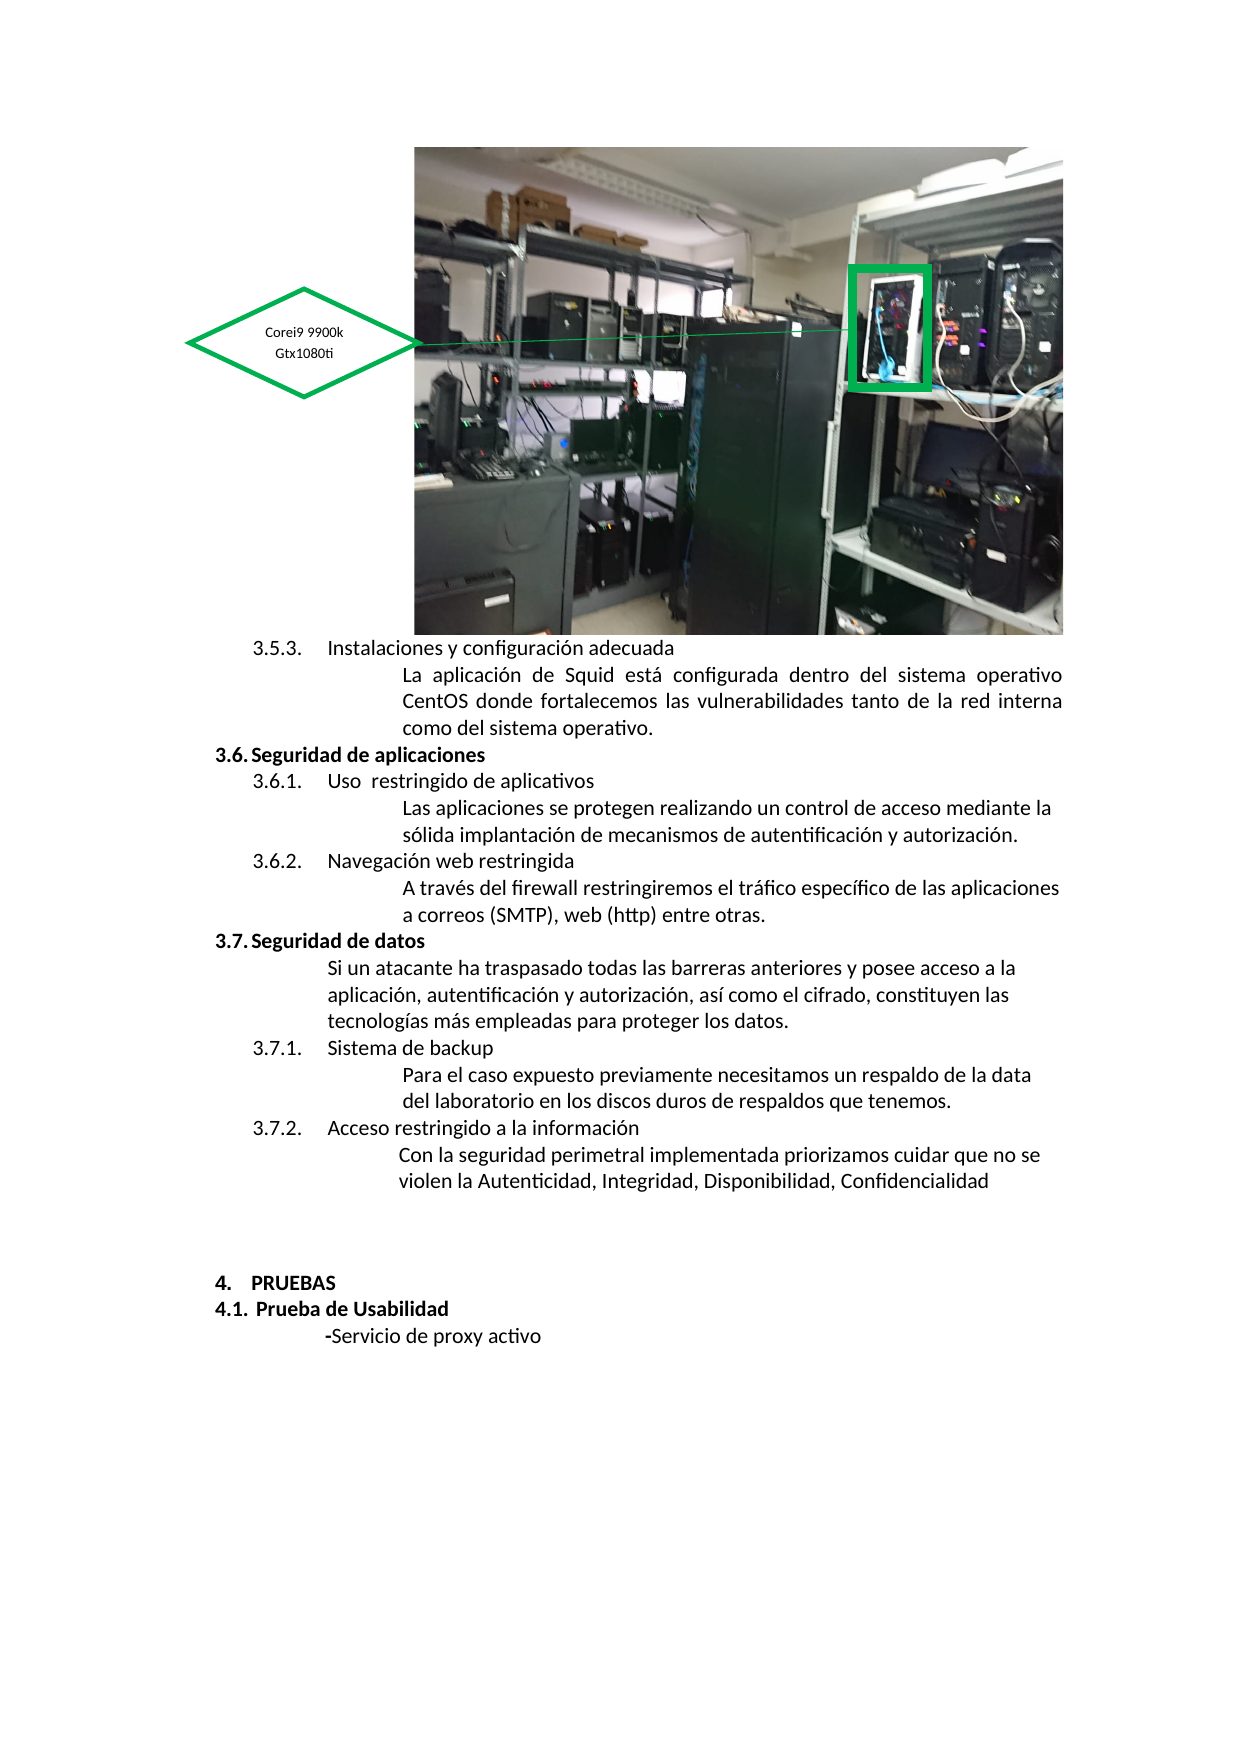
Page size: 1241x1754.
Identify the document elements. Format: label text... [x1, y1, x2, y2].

list Acceso restringido a la información [252, 1114, 1063, 1141]
list Seguridad de aplicaciones [215, 741, 1063, 767]
list 4.1. Prueba de Usabilidad [215, 1295, 1063, 1322]
list Instalaciones y configuración adecuada [252, 634, 1063, 661]
list Las aplicaciones se protegen realizando un control de acceso mediante la sólida implantación de mecanismos de autentificación y autorización. [402, 794, 1063, 847]
list Si un atacante ha traspasado todas las barreras anteriores y posee acceso a la aplicación, autentificación y autorización, así como el cifrado, constituyen las tecnologías más empleadas para proteger los datos. [327, 954, 1063, 1034]
list 4. PRUEBAS [215, 1269, 1063, 1295]
list -Servicio de proxy activo [215, 1322, 1063, 1349]
picture [414, 147, 1064, 635]
list A través del firewall restringiremos el tráfico específico de las aplicaciones a correos (SMTP), web (http) entre otras. [402, 874, 1063, 927]
picture [857, 273, 923, 383]
list Navegación web restringida [252, 847, 1063, 874]
list Seguridad de datos [215, 927, 1063, 954]
list Con la seguridad perimetral implementada priorizamos cuidar que no se violen la Autenticidad, Integridad, Disponibilidad, Confidencialidad [398, 1141, 1063, 1194]
list Uso restringido de aplicativos [252, 767, 1063, 794]
list La aplicación de Squid está configurada dentro del sistema operativo CentOS donde fortalecemos las vulnerabilidades tanto de la red interna como del sistema operativo. [402, 661, 1063, 741]
list Para el caso expuesto previamente necesitamos un respaldo de la data del laboratorio en los discos duros de respaldos que tenemos. [402, 1061, 1063, 1114]
list Sistema de backup [252, 1034, 1063, 1061]
